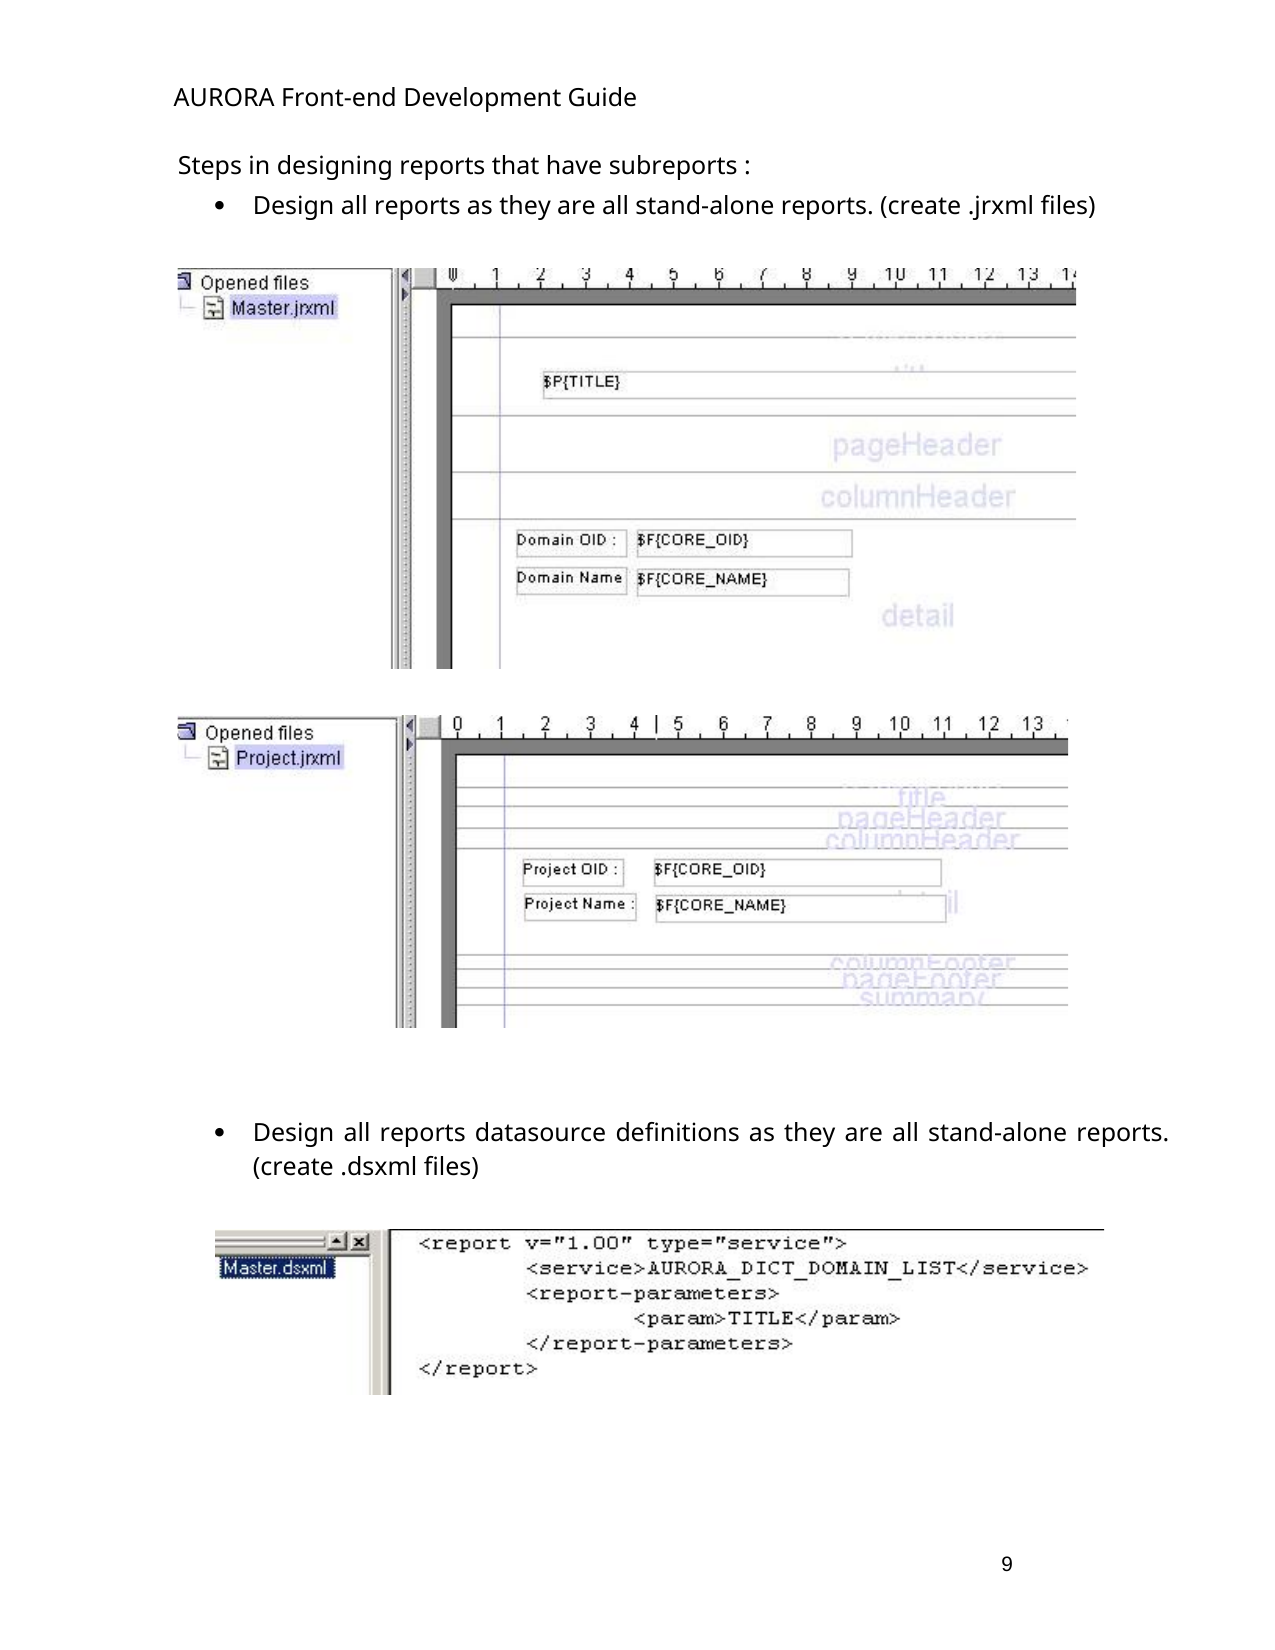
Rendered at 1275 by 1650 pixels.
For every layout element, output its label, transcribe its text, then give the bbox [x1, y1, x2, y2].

list Design all reports datasource definitions as they are all stand-alone reports. (create .dsxml files) [215, 1114, 1170, 1183]
picture [177, 268, 1077, 669]
picture [215, 1229, 1105, 1395]
list Design all reports as they are all stand-alone reports. (create .jrxml files) [215, 188, 1170, 222]
picture [177, 715, 1069, 1028]
text Steps in designing reports that have subreports : [148, 148, 1170, 182]
